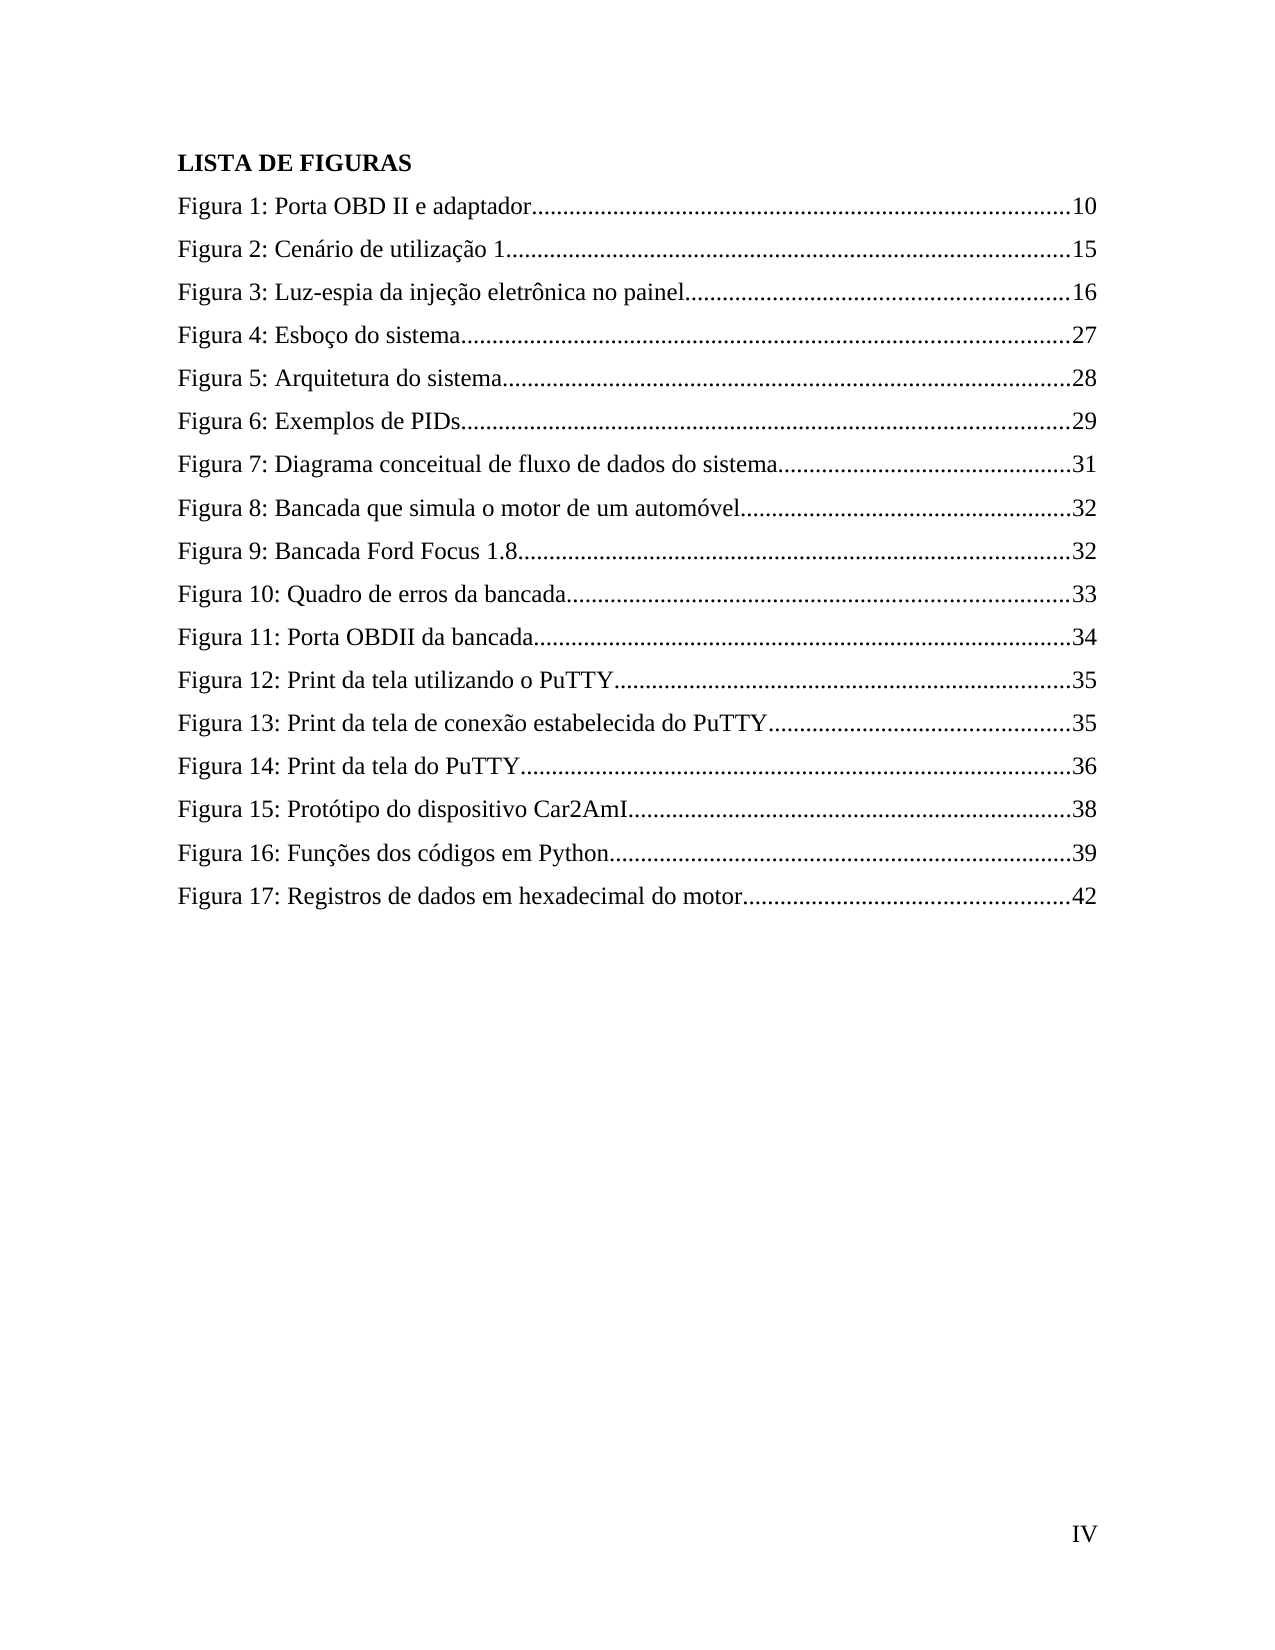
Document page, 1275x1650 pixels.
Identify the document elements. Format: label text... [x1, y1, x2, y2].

text Figura 16: Funções dos códigos em Python 39 [177, 838, 1098, 866]
text Figura 8: Bancada que simula o motor de um automóvel 32 [177, 493, 1098, 521]
text Figura 12: Print da tela utilizando o PuTTY 35 [177, 665, 1098, 694]
text Figura 11: Porta OBDII da bancada 34 [177, 622, 1098, 651]
text Figura 17: Registros de dados em hexadecimal do motor 42 [177, 881, 1098, 909]
text Figura 10: Quadro de erros da bancada 33 [177, 579, 1098, 608]
text Figura 7: Diagrama conceitual de fluxo de dados do sistema 31 [177, 449, 1098, 478]
text Figura 15: Protótipo do dispositivo Car2AmI 38 [177, 794, 1098, 823]
text Figura 1: Porta OBD II e adaptador 10 [177, 191, 1098, 219]
text Figura 5: Arquitetura do sistema 28 [177, 363, 1098, 392]
text Figura 14: Print da tela do PuTTY 36 [177, 751, 1098, 780]
text Figura 4: Esboço do sistema 27 [177, 320, 1098, 349]
subtitle LISTA DE FIGURAS [177, 148, 1098, 176]
text Figura 6: Exemplos de PIDs 29 [177, 406, 1098, 435]
text Figura 13: Print da tela de conexão estabelecida do PuTTY 35 [177, 708, 1098, 737]
text Figura 3: Luz-espia da injeção eletrônica no painel 16 [177, 277, 1098, 306]
text Figura 2: Cenário de utilização 1 15 [177, 234, 1098, 263]
text Figura 9: Bancada Ford Focus 1.8 32 [177, 536, 1098, 564]
